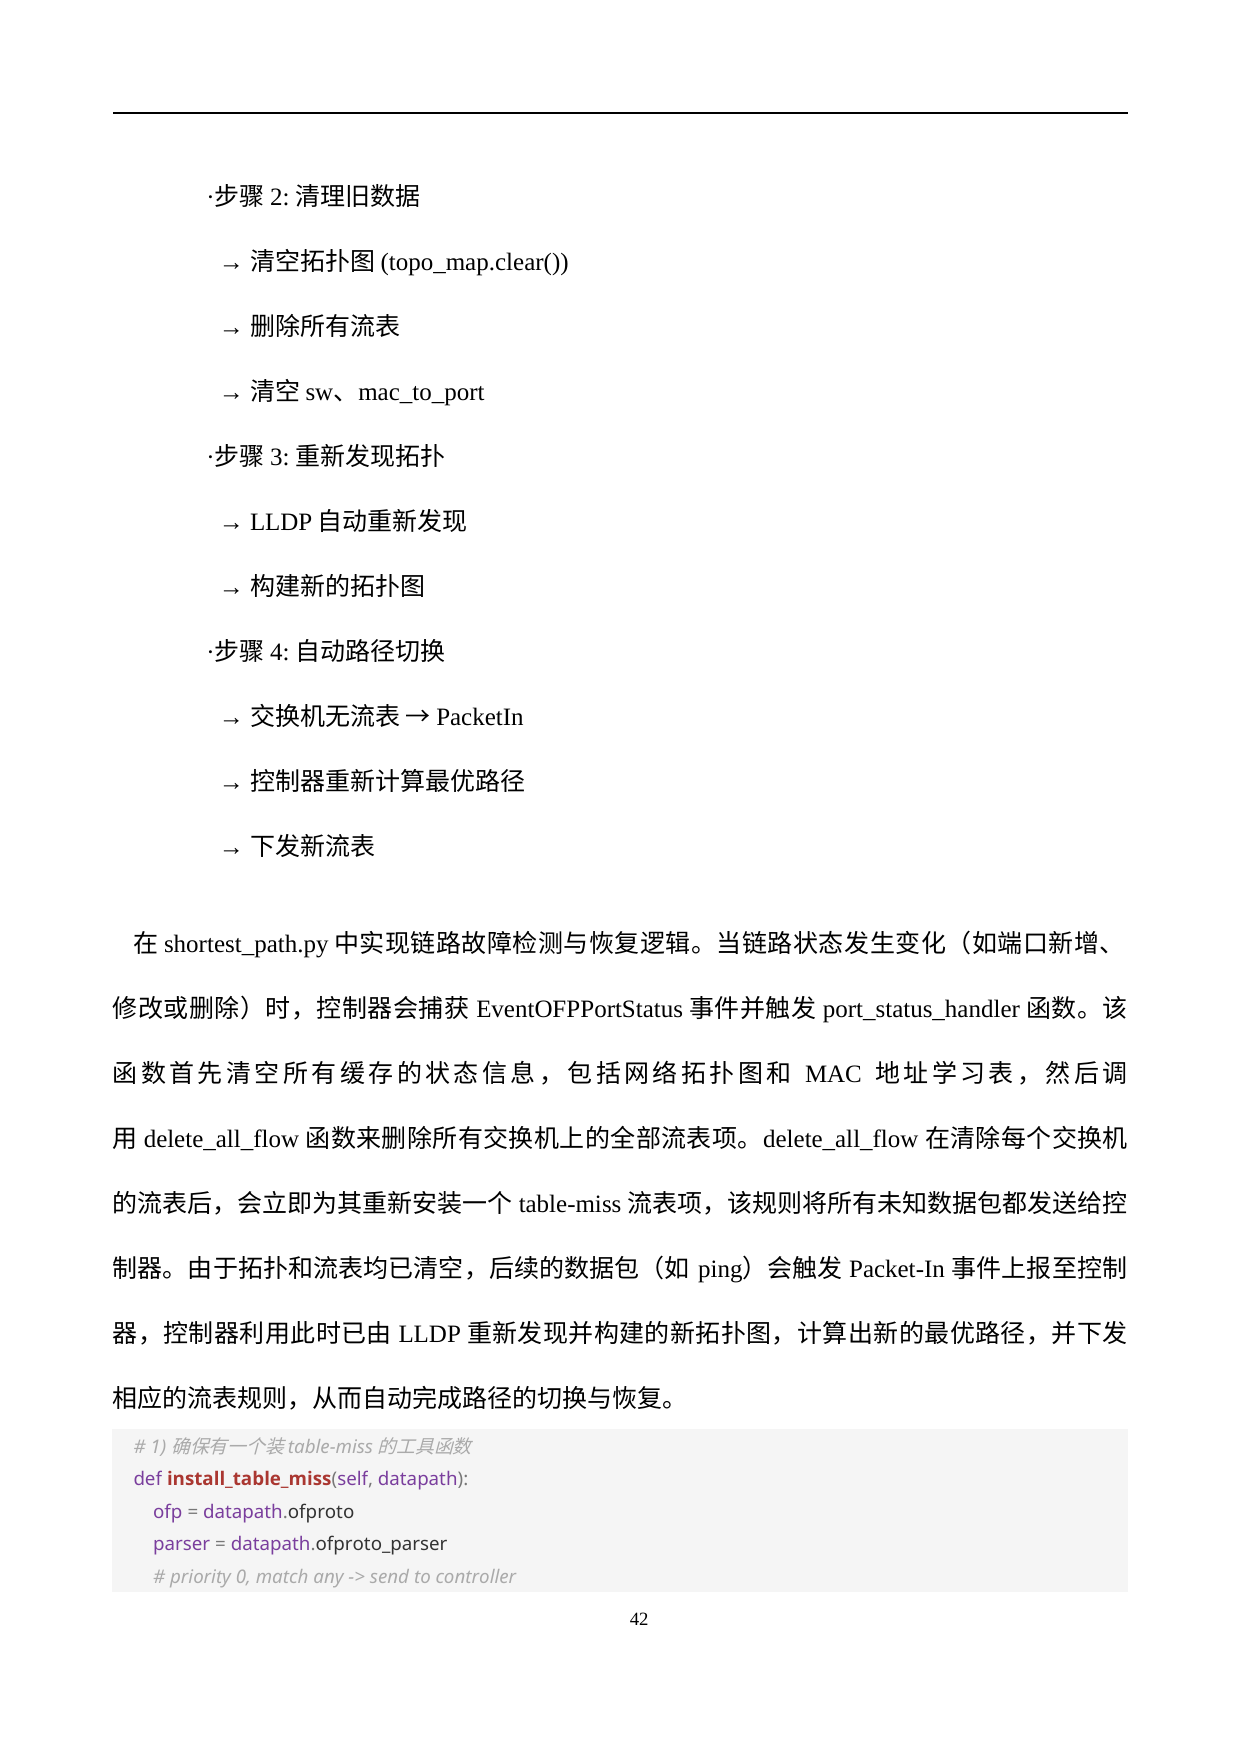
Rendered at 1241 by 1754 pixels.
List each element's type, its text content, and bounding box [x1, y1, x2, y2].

text → 交换机无流表 → PacketIn [112, 682, 1128, 747]
text → LLDP 自动重新发现 [112, 487, 1128, 552]
text ·步骤 4: 自动路径切换 [112, 617, 1128, 682]
text parser = datapath.ofproto_parser [112, 1527, 1128, 1559]
text → 删除所有流表 [112, 292, 1128, 357]
text ·步骤 2: 清理旧数据 [112, 162, 1128, 227]
text # 1) 确保有一个装 table-miss 的工具函数 [112, 1429, 1128, 1462]
text → 清空 sw、mac_to_port [112, 357, 1128, 422]
text ofp = datapath.ofproto [112, 1494, 1128, 1527]
text → 清空拓扑图 (topo_map.clear()) [112, 227, 1128, 292]
text def install_table_miss(self, datapath): [112, 1462, 1128, 1494]
text 在shortest_path.py中实现链路故障检测与恢复逻辑。当链路状态发生变化（如端口新增、修改或删除）时，控制器会捕获 EventOFPPortStatus 事件并触发 port_status_handler 函数。该函数首先清空所有缓存的状态信息，包括网络拓扑图和 MAC 地址学习表，然后调用 delete_all_flow 函数来删除所有交换机上的全部流表项。delete_all_flow 在清除每个交换机的流表后，会立即为其重新安装一个 table-miss 流表项，该规则将所有未知数据包都发送给控制器。由于拓扑和流表均已清空，后续的数据包（如 ping）会触发 Packet-In 事件上报至控制器，控制器利用此时已由 LLDP 重新发现并构建的新拓扑图，计算出新的最优路径，并下发相应的流表规则，从而自动完成路径的切换与恢复。 [112, 909, 1128, 1429]
text → 控制器重新计算最优路径 [112, 747, 1128, 812]
text → 构建新的拓扑图 [112, 552, 1128, 617]
text ·步骤 3: 重新发现拓扑 [112, 422, 1128, 487]
text → 下发新流表 [112, 812, 1128, 877]
text # priority 0, match any -> send to controller [112, 1559, 1128, 1592]
